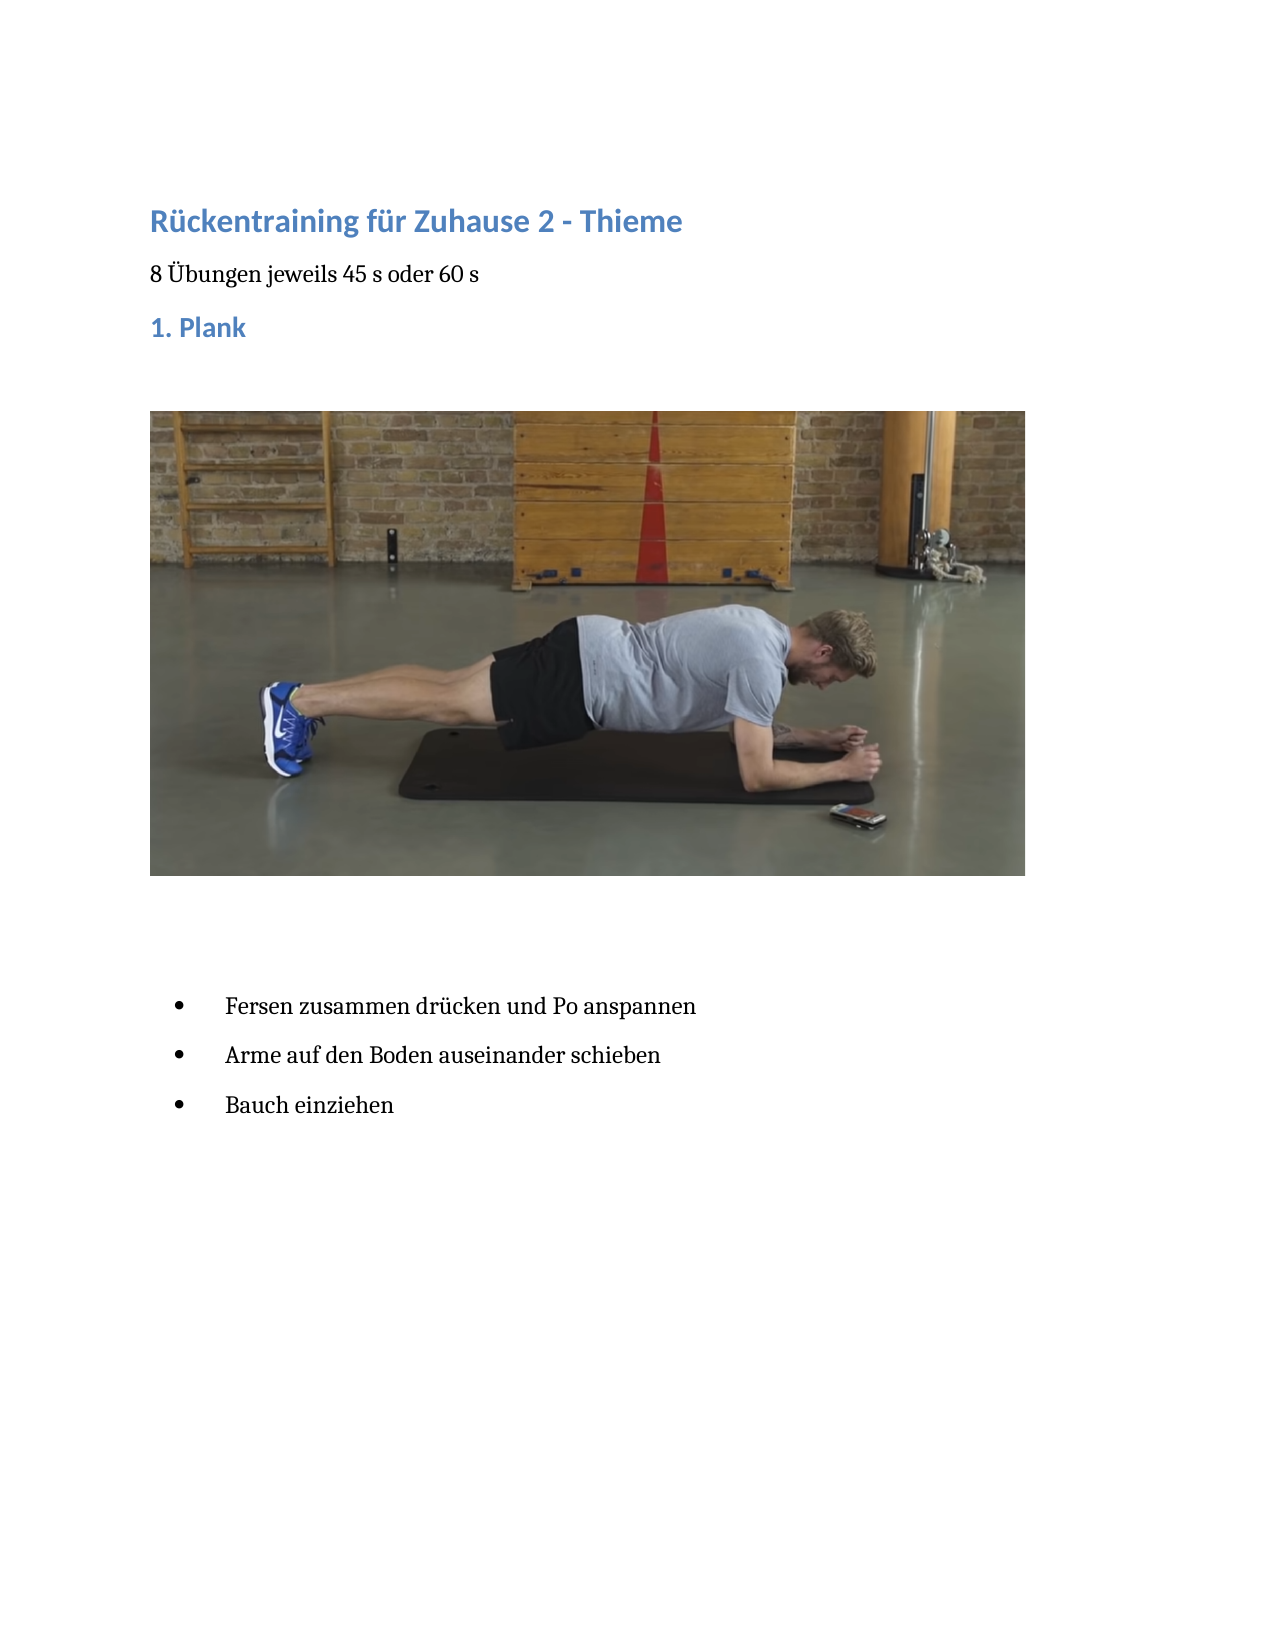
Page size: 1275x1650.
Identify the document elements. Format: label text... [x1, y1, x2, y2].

subtitle Rückentraining für Zuhause 2 - Thieme [150, 200, 1125, 241]
list Bauch einziehen [175, 1091, 1125, 1119]
text 8 Übungen jeweils 45 s oder 60 s [150, 259, 1125, 288]
list Fersen zusammen drücken und Po anspannen [175, 992, 1125, 1020]
list Arme auf den Boden auseinander schieben [175, 1041, 1125, 1070]
subtitle 1. Plank [150, 309, 1125, 345]
picture [150, 411, 1025, 876]
